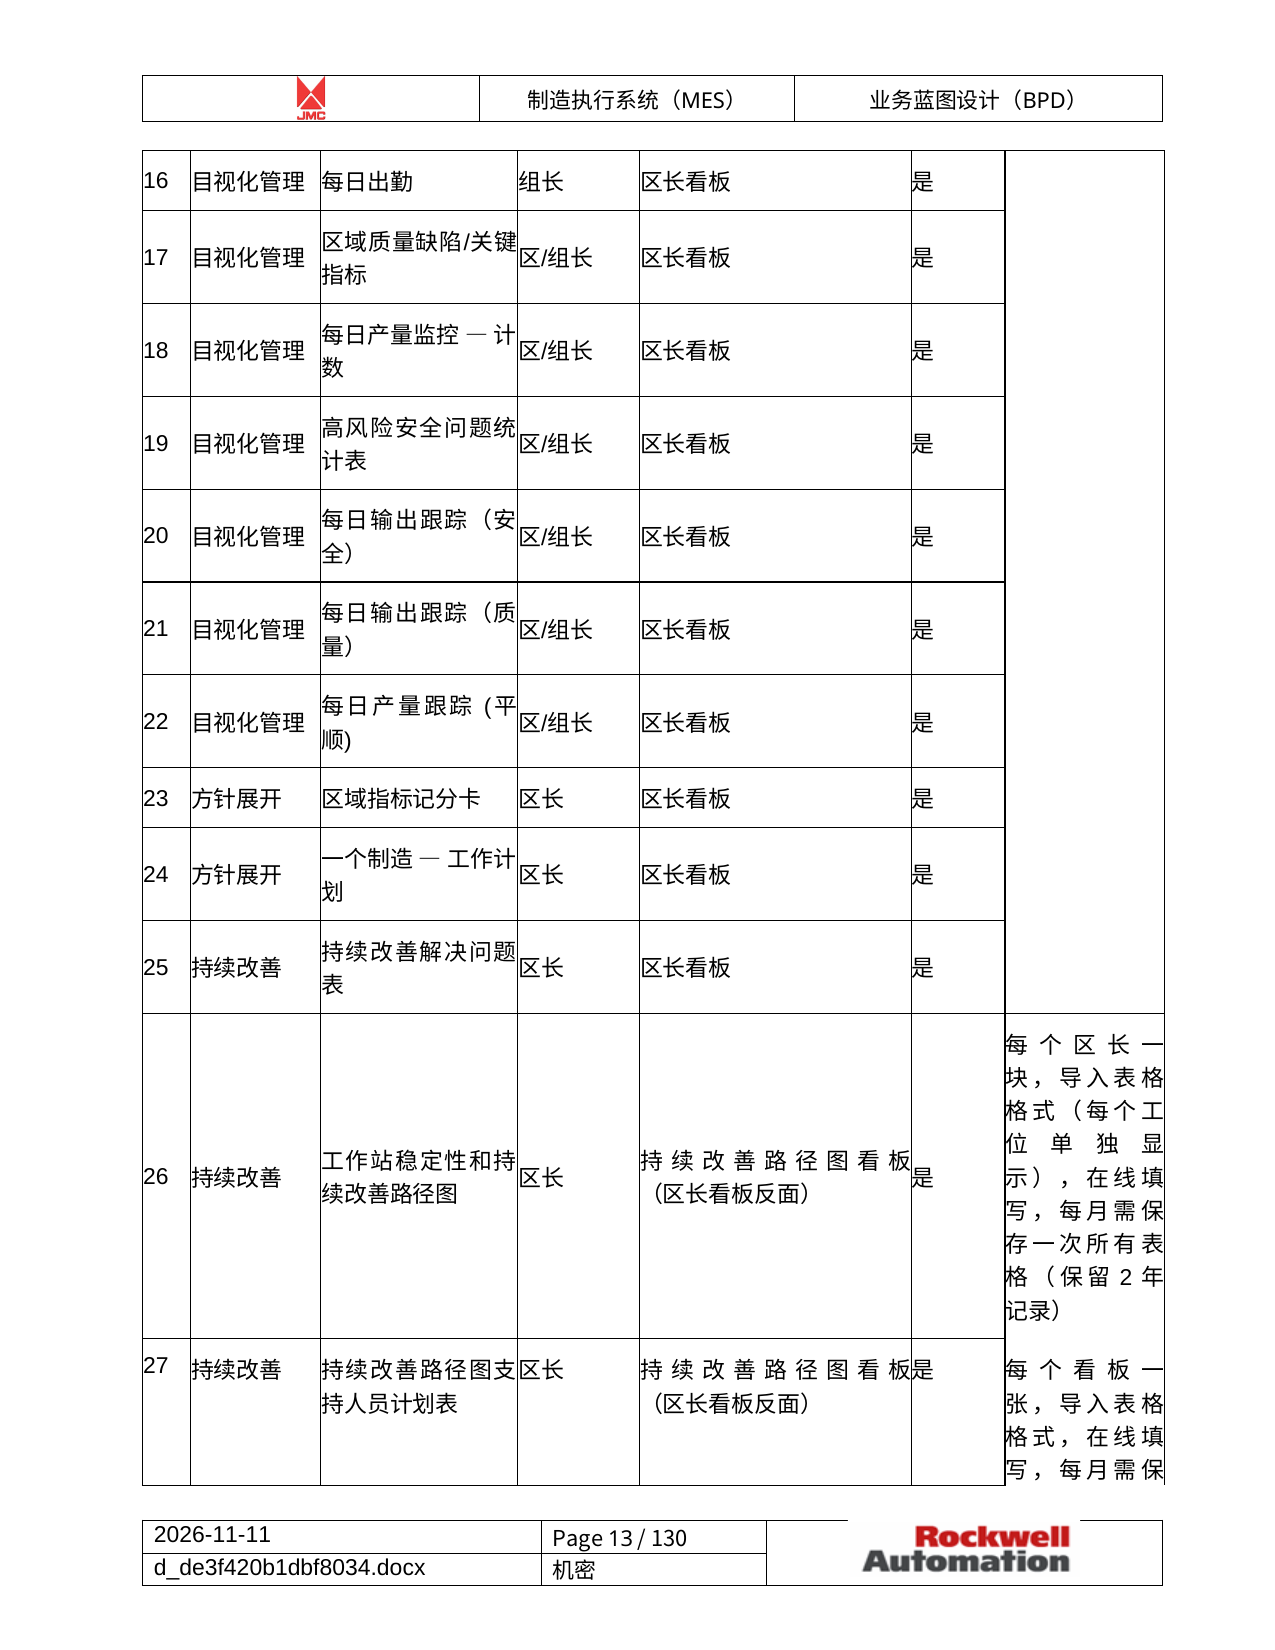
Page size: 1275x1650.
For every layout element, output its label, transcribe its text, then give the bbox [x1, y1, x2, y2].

table_cell 组长 [518, 151, 639, 210]
table_cell 持续改善解决问题表 [321, 921, 517, 1013]
table_cell 区/组长 [518, 397, 639, 488]
table_cell 区长看板 [640, 675, 911, 767]
table_cell 是 [912, 304, 1004, 396]
table_cell 每日产量监控 — 计数 [321, 304, 517, 396]
table_cell 目视化管理 [191, 211, 320, 303]
table_cell 20 [143, 490, 190, 581]
table_cell 工作站稳定性和持续改善路径图 [321, 1014, 517, 1338]
table_cell 区域质量缺陷/关键指标 [321, 211, 517, 303]
table_cell 是 [912, 828, 1004, 920]
table_cell 16 [143, 151, 190, 210]
table_cell 每日输出跟踪（质量） [321, 583, 517, 674]
table_cell 区长 [518, 828, 639, 920]
table_cell 区长 [518, 921, 639, 1013]
table_cell 区长看板 [640, 211, 911, 303]
table_cell 是 [912, 151, 1004, 210]
table_cell 区长看板 [640, 583, 911, 674]
table_cell 持续改善 [191, 1014, 320, 1338]
table_cell 一个制造 — 工作计划 [321, 828, 517, 920]
table_cell 目视化管理 [191, 151, 320, 210]
table_cell 是 [912, 397, 1004, 488]
table_cell 是 [912, 1014, 1004, 1338]
table_cell 区长看板 [640, 828, 911, 920]
table_cell 目视化管理 [191, 490, 320, 581]
table_cell 区长看板 [640, 151, 911, 210]
table_cell 是 [912, 211, 1004, 303]
table_cell 方针展开 [191, 828, 320, 920]
table_cell 区/组长 [518, 583, 639, 674]
table_cell 区长 [518, 1014, 639, 1338]
table_cell 区/组长 [518, 211, 639, 303]
table_cell 区长看板 [640, 397, 911, 488]
table_cell 持续改善路径图看板 （区长看板反面） [640, 1339, 911, 1485]
table_cell 19 [143, 397, 190, 488]
picture [847, 1520, 1080, 1577]
table_cell 27 [143, 1339, 190, 1485]
table_cell 持续改善路径图支持人员计划表 [321, 1339, 517, 1485]
table_cell 每个区长一块，导入表格格式（每个工位单独显示），在线填写，每月需保存一次所有表格（保留2年记录） [1006, 1014, 1164, 1338]
table_cell 26 [143, 1014, 190, 1338]
table_cell 24 [143, 828, 190, 920]
table_cell 目视化管理 [191, 675, 320, 767]
table_cell 区域指标记分卡 [321, 768, 517, 827]
table_cell 目视化管理 [191, 397, 320, 488]
table_cell 是 [912, 675, 1004, 767]
table_cell 18 [143, 304, 190, 396]
table_cell 区长看板 [640, 921, 911, 1013]
table_cell 区长看板 [640, 490, 911, 581]
table_cell 每日产量跟踪 (平顺) [321, 675, 517, 767]
table_cell 每日出勤 [321, 151, 517, 210]
table_cell 是 [912, 1339, 1004, 1485]
table_cell 区/组长 [518, 304, 639, 396]
table_cell 持续改善 [191, 921, 320, 1013]
table_cell 方针展开 [191, 768, 320, 827]
table_cell 持续改善路径图看板 （区长看板反面） [640, 1014, 911, 1338]
table_cell 区/组长 [518, 675, 639, 767]
table_cell 17 [143, 211, 190, 303]
table_cell 是 [912, 768, 1004, 827]
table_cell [1006, 1338, 1164, 1485]
table_cell 目视化管理 [191, 583, 320, 674]
table_cell 高风险安全问题统计表 [321, 397, 517, 488]
table_cell 区/组长 [518, 490, 639, 581]
table_cell 区长 [518, 768, 639, 827]
table_cell 23 [143, 768, 190, 827]
table_cell 持续改善 [191, 1339, 320, 1485]
table_cell 22 [143, 675, 190, 767]
table_cell 25 [143, 921, 190, 1013]
table_cell 是 [912, 490, 1004, 581]
table_cell 是 [912, 583, 1004, 674]
table_cell 是 [912, 921, 1004, 1013]
table_cell 每日输出跟踪（安全） [321, 490, 517, 581]
picture [296, 76, 326, 121]
table_cell 区长 [518, 1339, 639, 1485]
table_cell 区长看板 [640, 304, 911, 396]
table_cell 目视化管理 [191, 304, 320, 396]
table_cell 21 [143, 583, 190, 674]
table_cell 区长看板 [640, 768, 911, 827]
